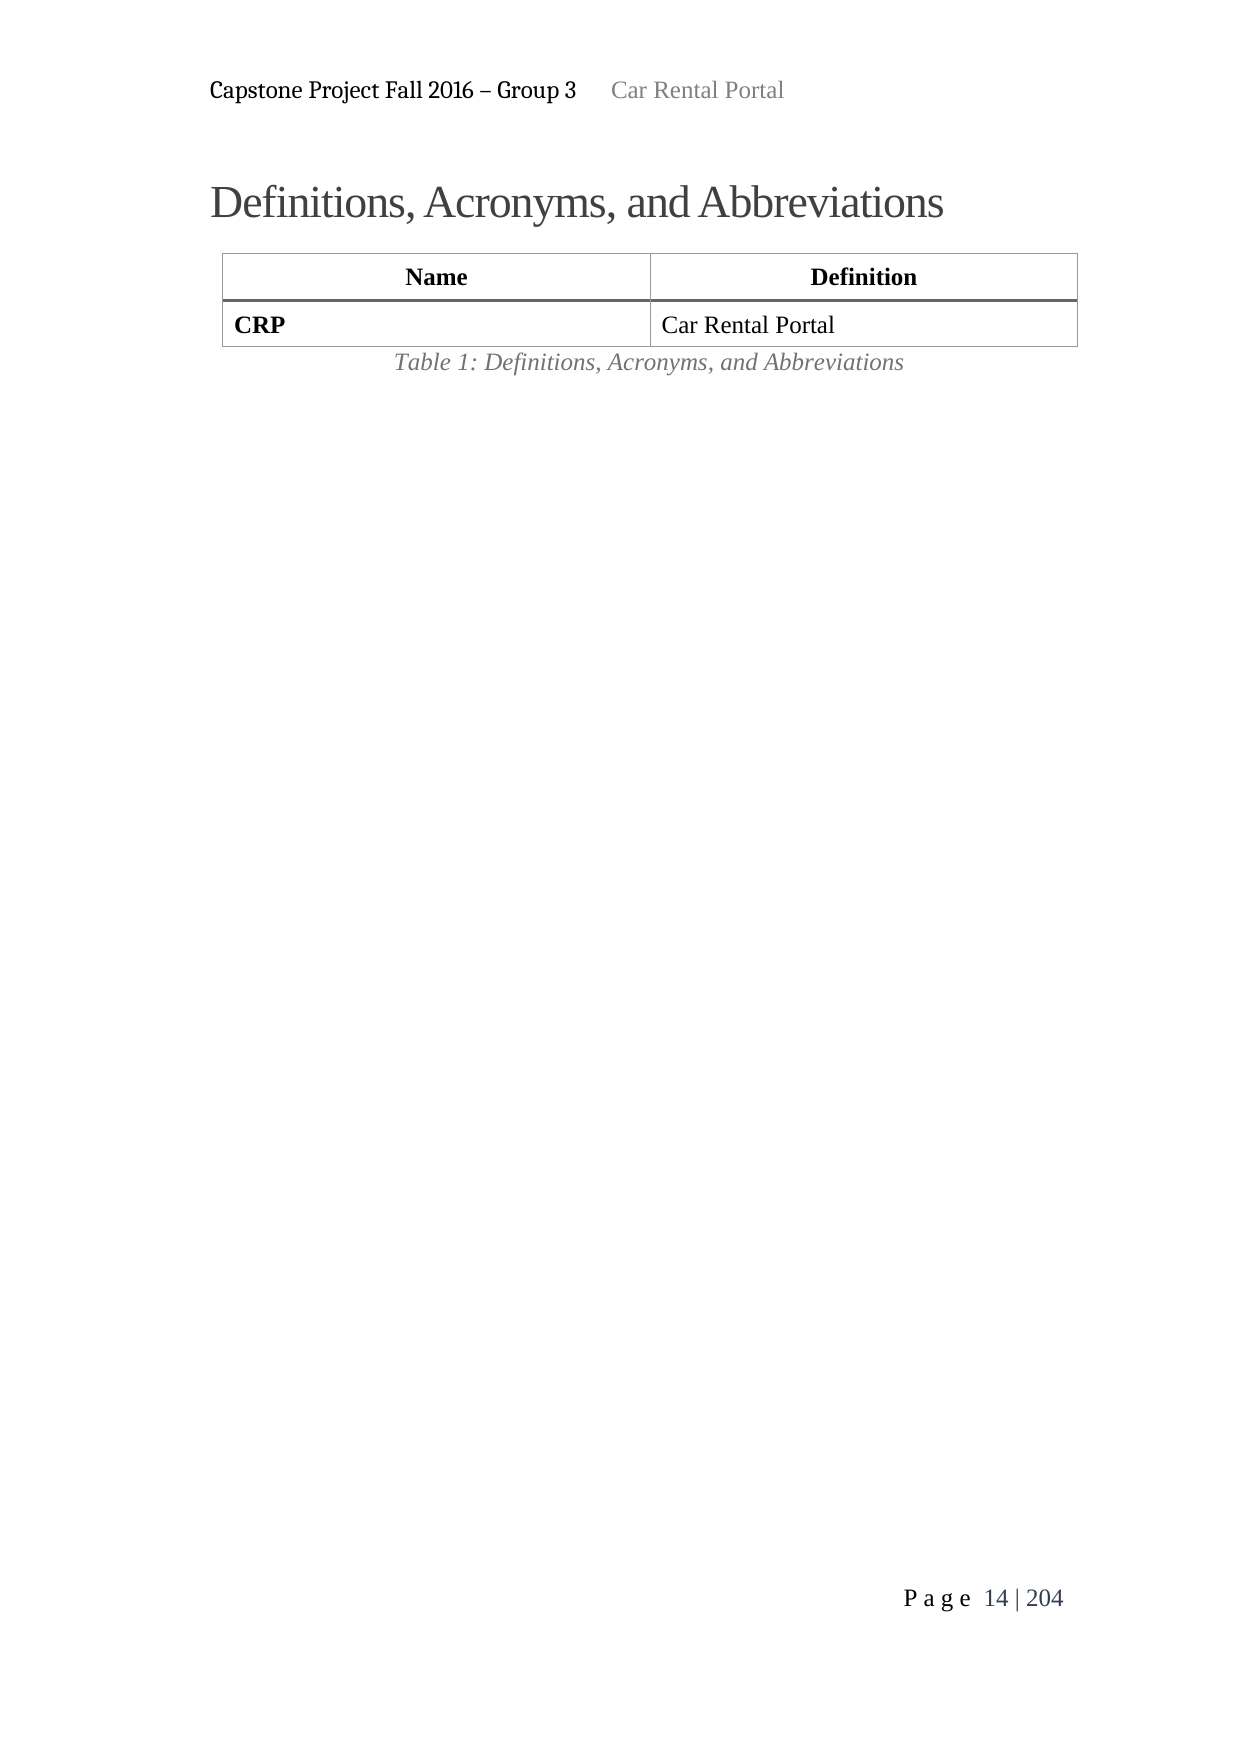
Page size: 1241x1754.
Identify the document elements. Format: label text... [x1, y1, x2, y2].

table_cell CRP [223, 302, 650, 346]
table_header Name [223, 254, 650, 299]
text Table 1: Definitions, Acronyms, and Abbreviations [210, 347, 1090, 376]
table_cell Car Rental Portal [651, 302, 1077, 346]
table_header Definition [651, 254, 1077, 299]
title Definitions, Acronyms, and Abbreviations [210, 175, 1090, 228]
